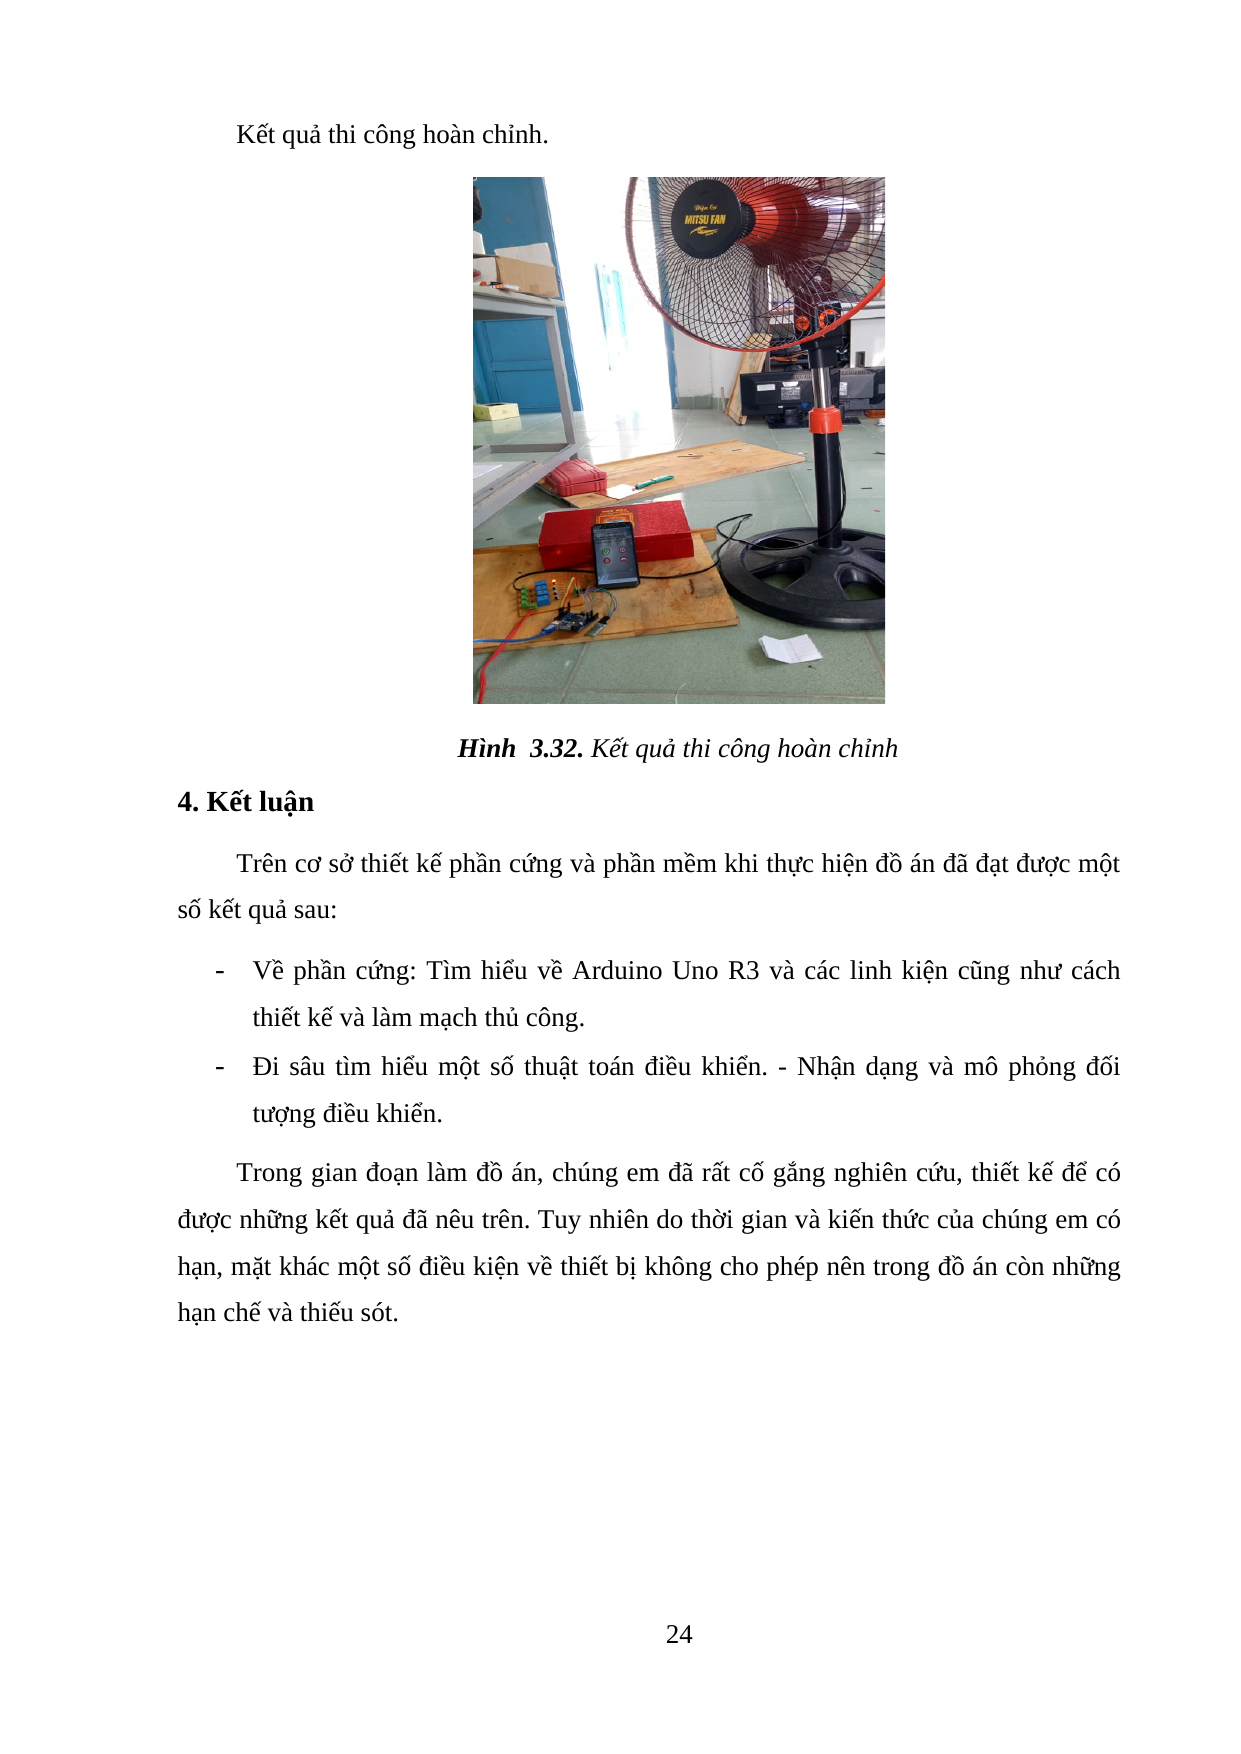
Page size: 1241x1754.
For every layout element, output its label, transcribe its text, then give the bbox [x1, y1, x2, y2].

list Đi sâu tìm hiểu một số thuật toán điều khiển. - Nhận dạng và mô phỏng đối tượng điều khiển. [215, 1048, 1122, 1128]
text Trên cơ sở thiết kế phần cứng và phần mềm khi thực hiện đồ án đã đạt được một số kết quả sau: [177, 847, 1122, 924]
list Về phần cứng: Tìm hiểu về Arduino Uno R3 và các linh kiện cũng như cách thiết kế và làm mạch thủ công. [215, 952, 1122, 1033]
text Trong gian đoạn làm đồ án, chúng em đã rất cố gắng nghiên cứu, thiết kế để có được những kết quả đã nêu trên. Tuy nhiên do thời gian và kiến thức của chúng em có hạn, mặt khác một số điều kiện về thiết bị không cho phép nên trong đồ án còn những hạn chế và thiếu sót. [177, 1156, 1122, 1328]
picture [473, 177, 886, 704]
text Kết quả thi công hoàn chỉnh. [177, 118, 1122, 149]
subtitle Kết luận [177, 784, 1122, 817]
